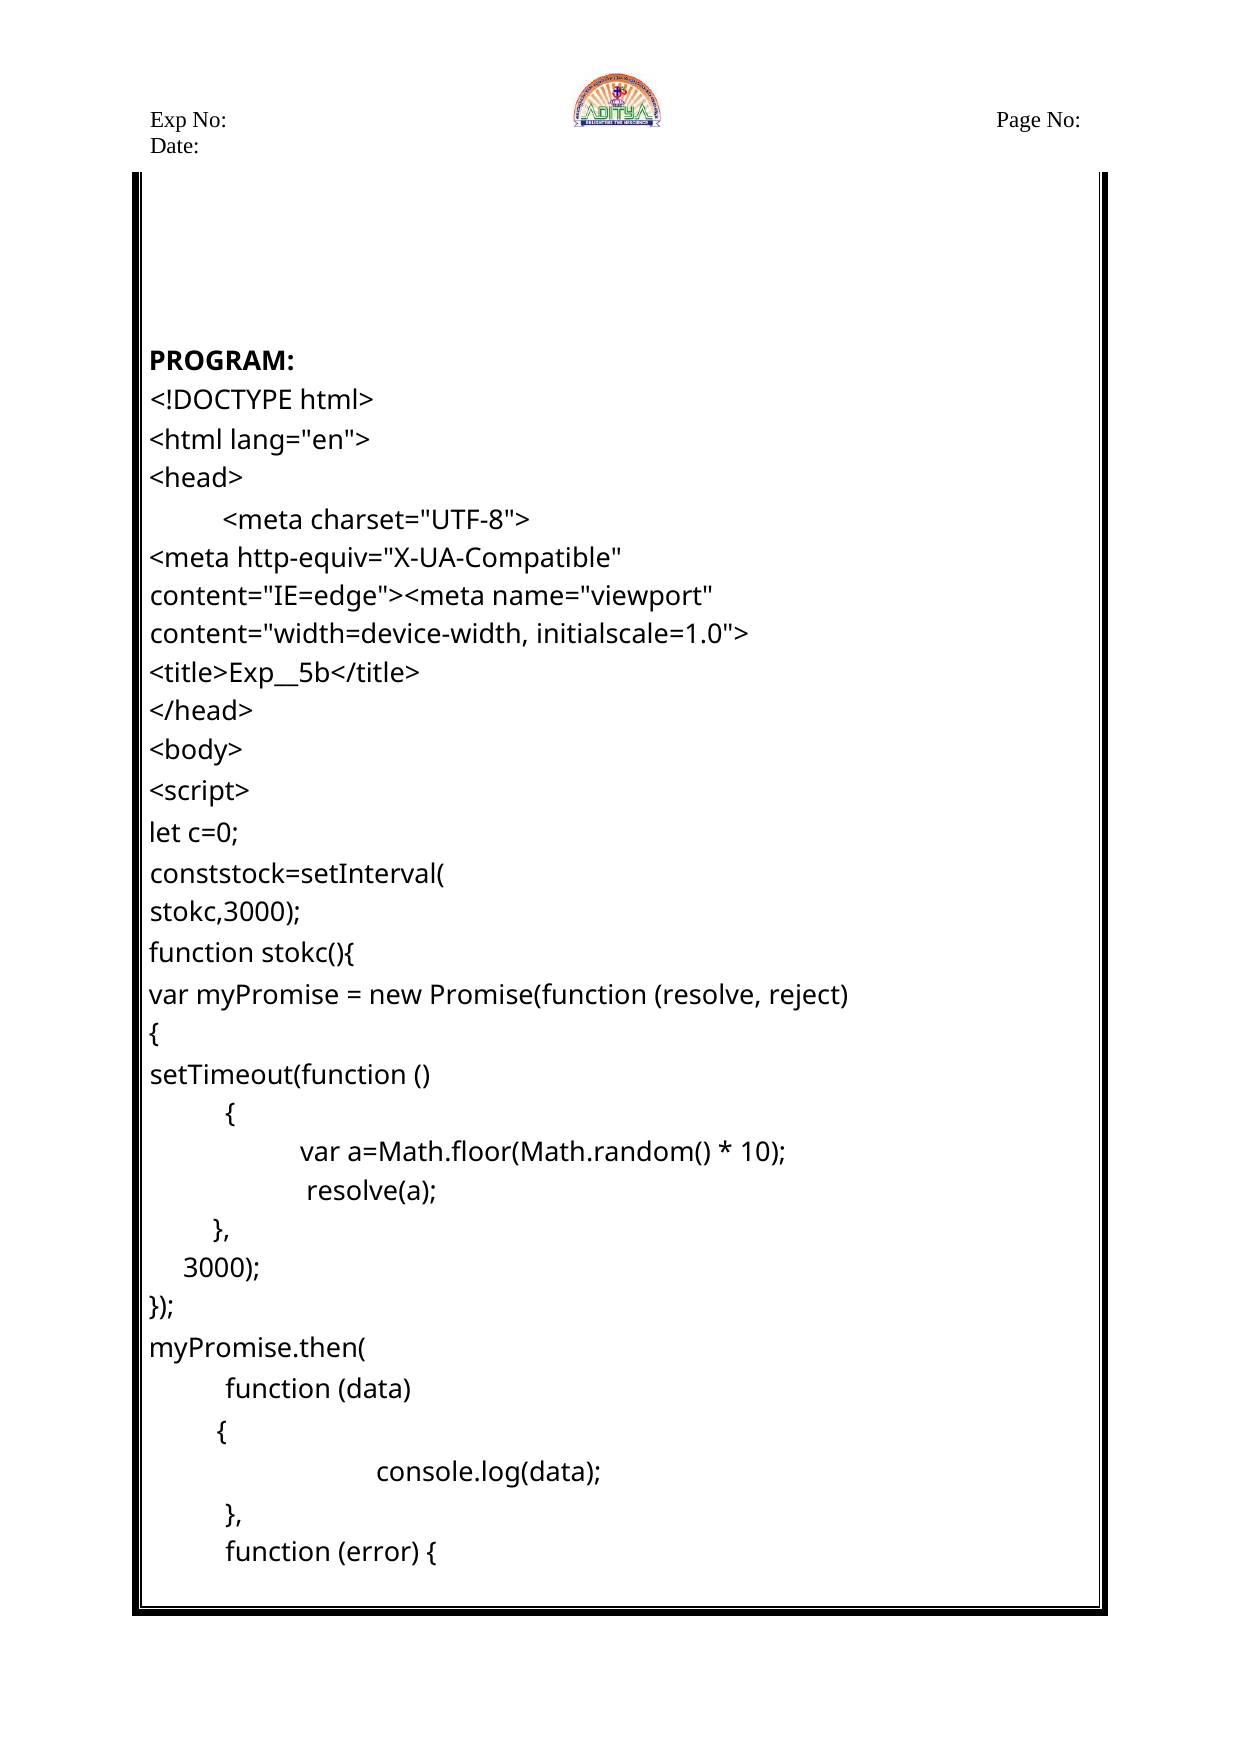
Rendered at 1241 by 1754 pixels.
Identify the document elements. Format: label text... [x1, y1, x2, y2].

text function (error) { [148, 1533, 1097, 1570]
text }); [148, 1287, 404, 1323]
text { [149, 1094, 876, 1131]
text conststock=setInterval(stokc,3000); [149, 854, 458, 929]
text myPromise.then( [148, 1328, 404, 1365]
text { [148, 1411, 1097, 1448]
text <title>Exp__5b</title> [148, 653, 1079, 690]
text <meta charset="UTF-8"> [148, 500, 1097, 537]
text <script> [148, 772, 458, 808]
text let c=0; [148, 813, 458, 850]
text </head> [148, 692, 1079, 728]
text <head> [148, 459, 1079, 496]
text function stokc(){ [148, 934, 458, 971]
text function (data) [148, 1370, 1097, 1407]
text <body> [148, 730, 1079, 767]
text var myPromise = new Promise(function (resolve, reject) [148, 975, 1079, 1012]
text console.log(data); [148, 1453, 1097, 1490]
text }, [224, 1494, 1079, 1531]
text { [148, 1014, 1079, 1051]
text setTimeout(function () [148, 1055, 876, 1092]
text PROGRAM: [148, 342, 1079, 379]
text <!DOCTYPE html> [150, 380, 1097, 417]
text <html lang="en"> [148, 420, 1079, 457]
text <meta http-equiv="X-UA-Compatible" content="IE=edge"><meta name="viewport" content="width=device-width, initialscale=1.0"> [148, 539, 954, 651]
text resolve(a); [148, 1171, 1097, 1208]
text var a=Math.floor(Math.random() * 10); [224, 1132, 876, 1169]
text }, [148, 1209, 1097, 1246]
picture [572, 73, 661, 127]
text 3000); [148, 1248, 1097, 1285]
